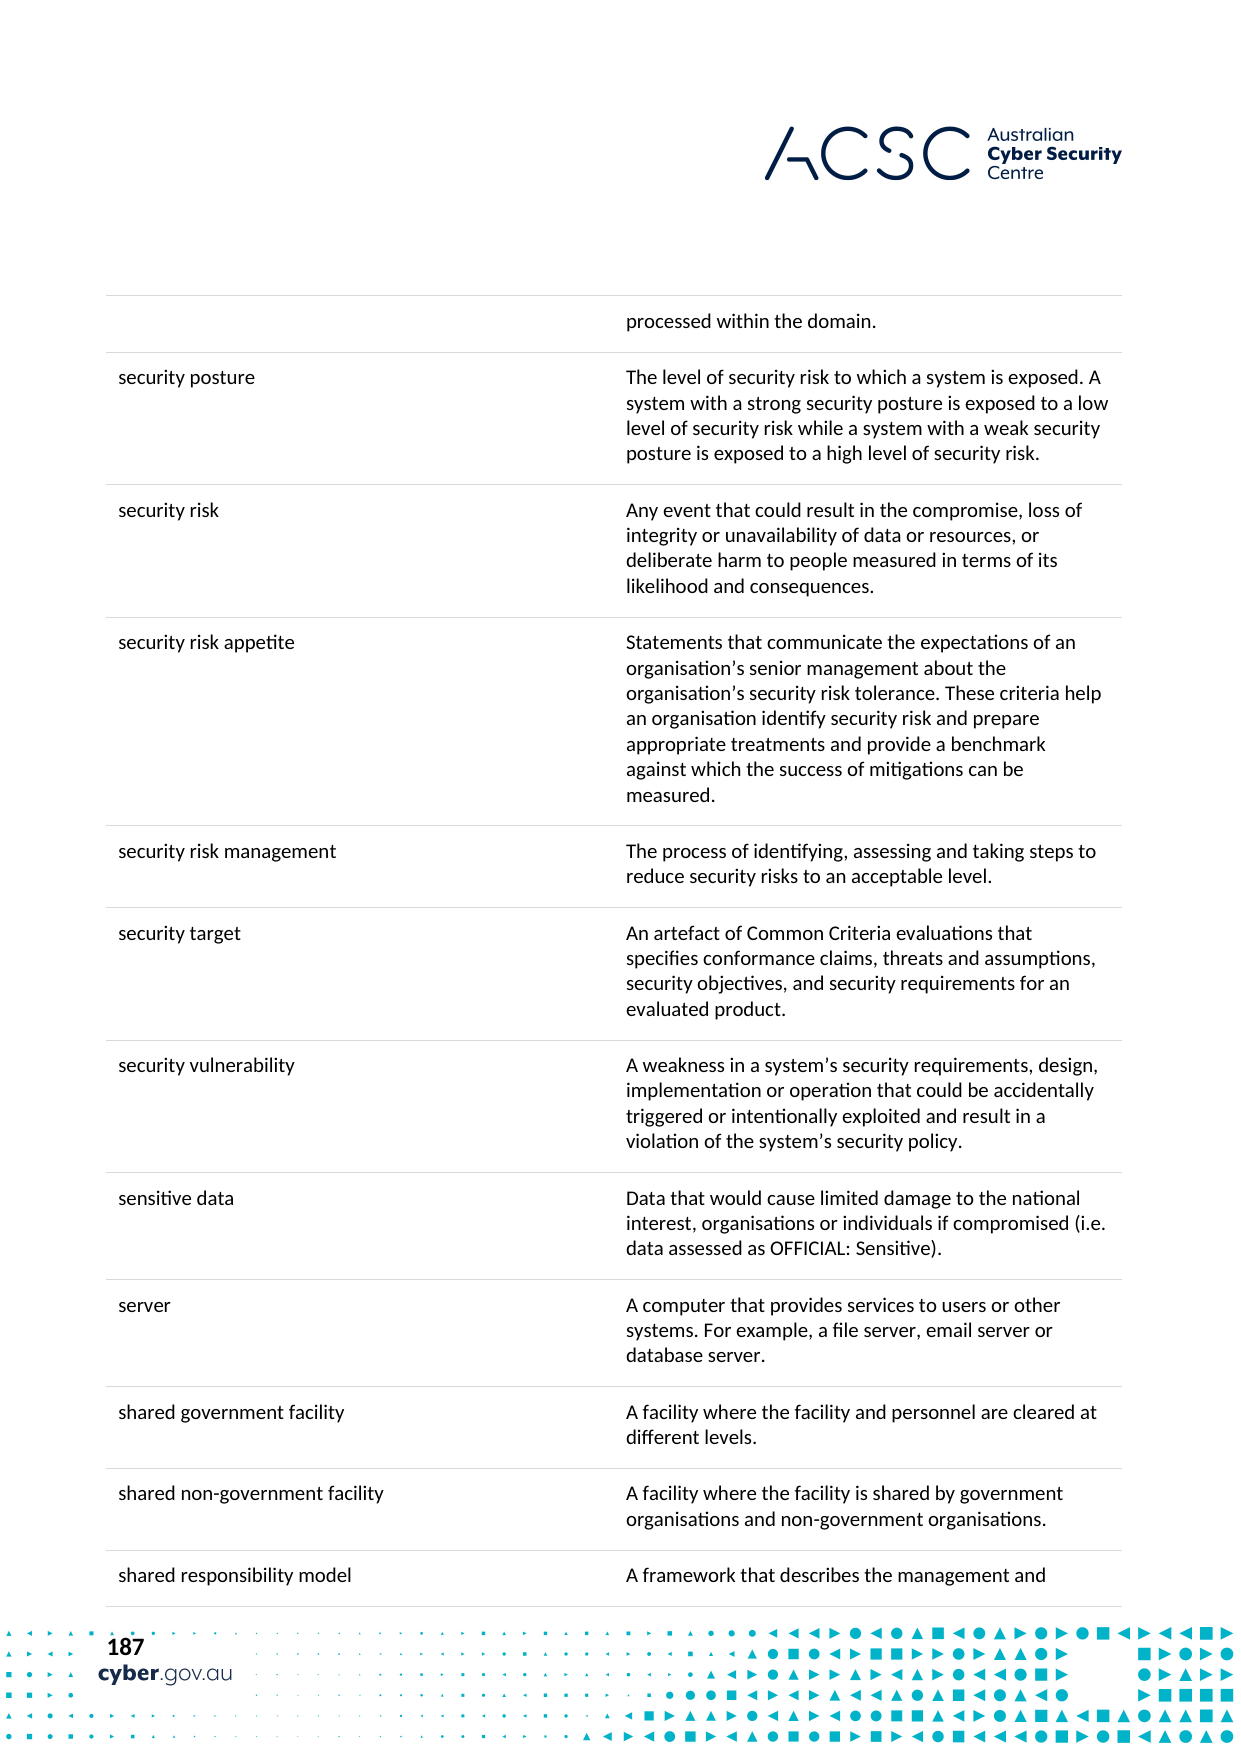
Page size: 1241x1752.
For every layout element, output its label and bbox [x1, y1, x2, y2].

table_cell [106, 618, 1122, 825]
picture [0, 0, 1240, 317]
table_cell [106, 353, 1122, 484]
picture [0, 1624, 1237, 1747]
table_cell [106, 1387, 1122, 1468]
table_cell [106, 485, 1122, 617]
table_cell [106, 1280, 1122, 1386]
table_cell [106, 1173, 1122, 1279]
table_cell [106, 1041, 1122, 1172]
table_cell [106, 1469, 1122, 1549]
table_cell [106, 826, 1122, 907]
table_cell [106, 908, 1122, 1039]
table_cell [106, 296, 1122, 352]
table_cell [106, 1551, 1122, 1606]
